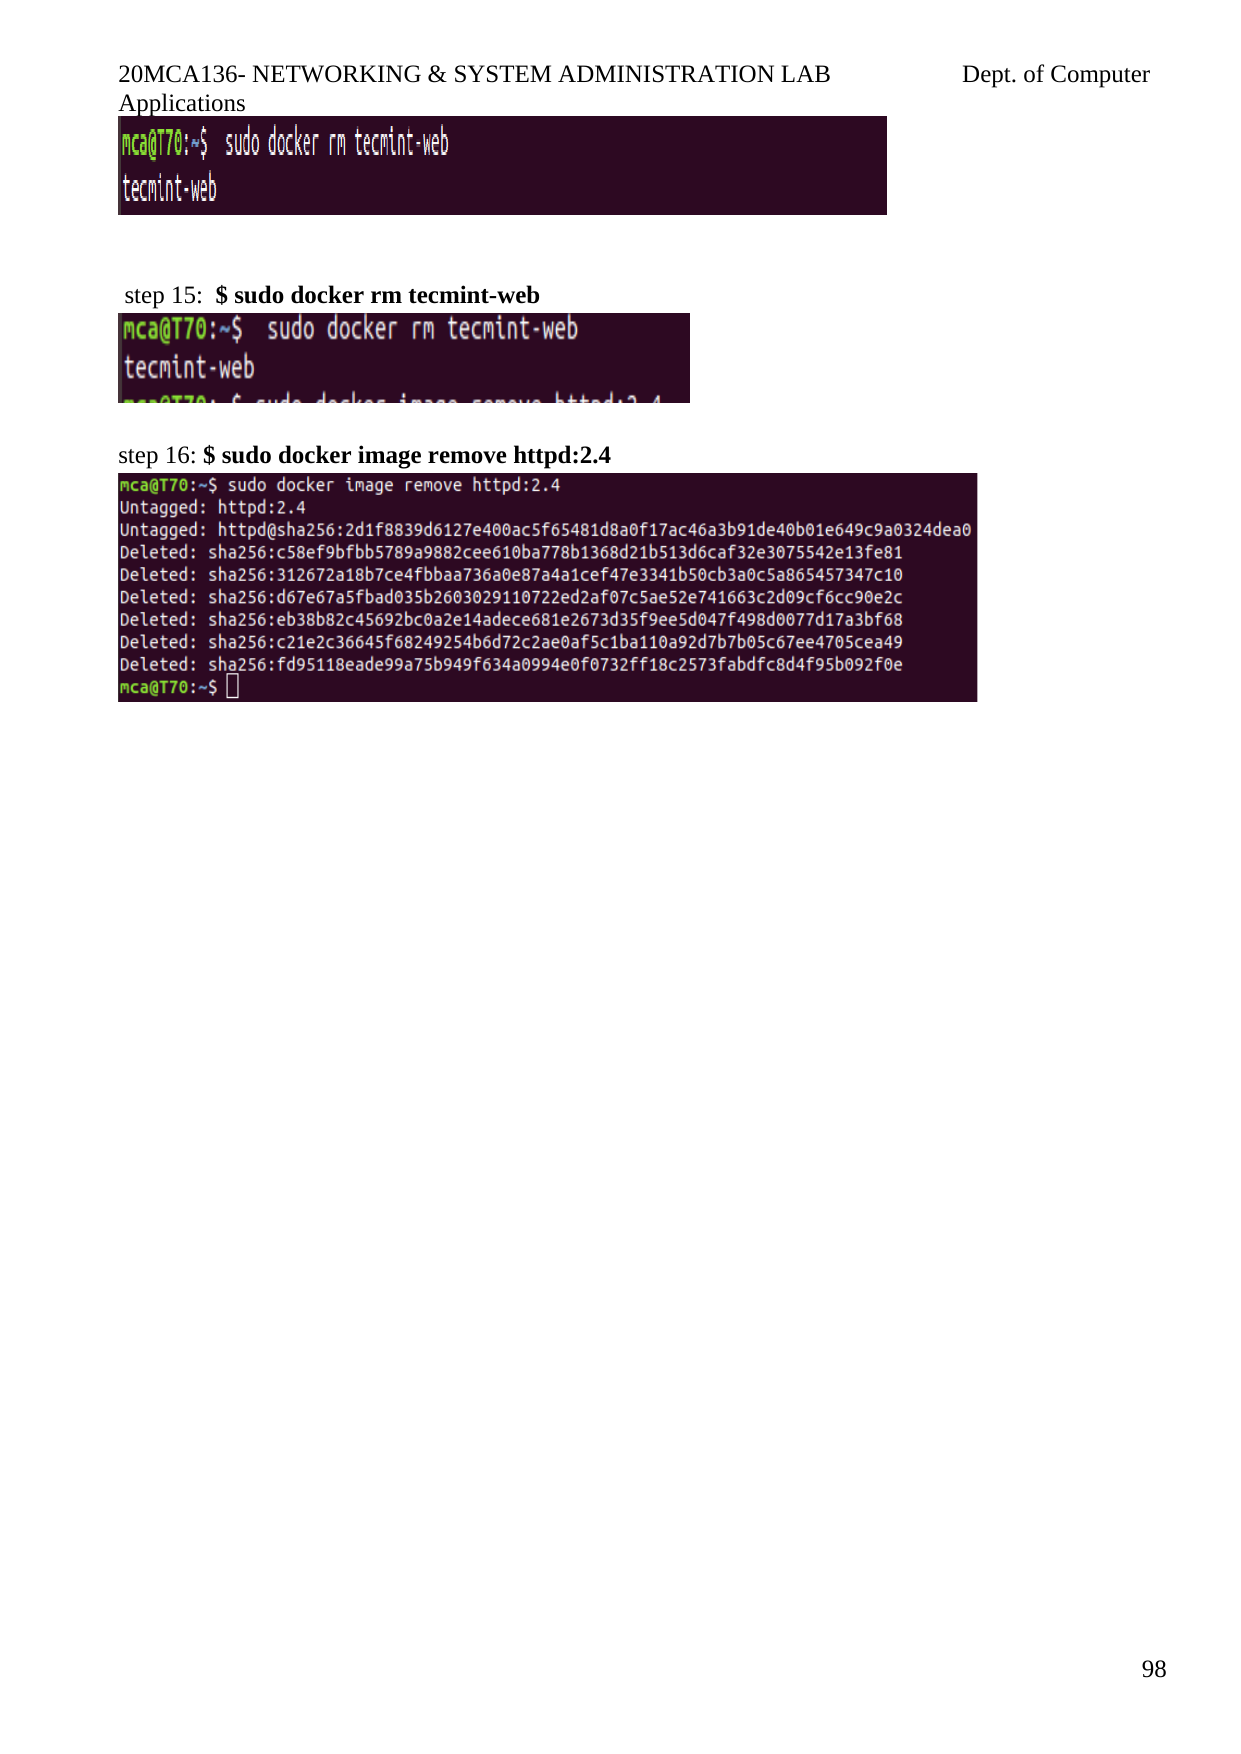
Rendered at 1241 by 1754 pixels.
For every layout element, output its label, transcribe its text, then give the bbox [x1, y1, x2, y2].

picture [118, 473, 978, 702]
text step 16: $ sudo docker image remove httpd:2.4 [118, 440, 1167, 469]
picture [118, 313, 690, 403]
text step 15: $ sudo docker rm tecmint-web [118, 281, 1167, 309]
picture [118, 116, 887, 215]
